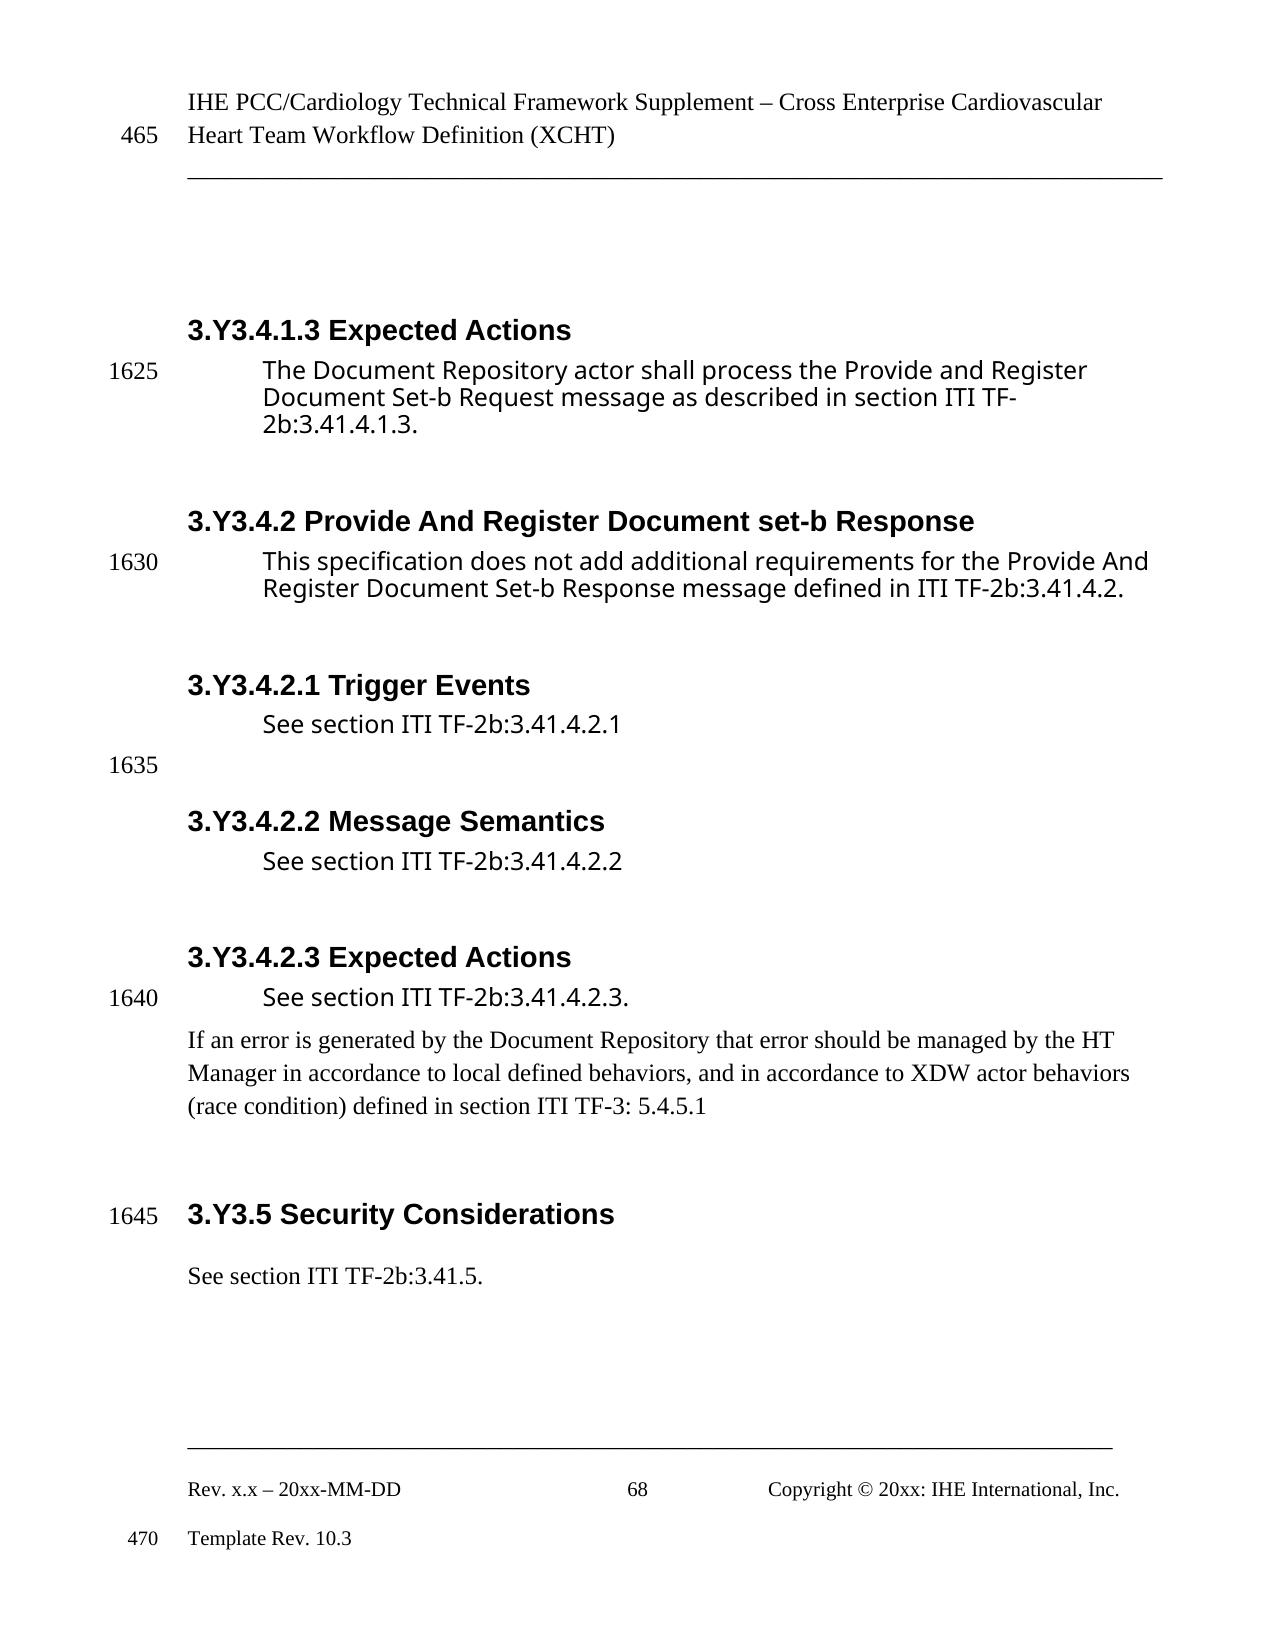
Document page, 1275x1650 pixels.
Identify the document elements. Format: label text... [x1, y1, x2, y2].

text The Document Repository actor shall process the Provide and Register Document Set-b Request message as described in section ITI TF-2b:3.41.4.1.3. [262, 358, 1162, 439]
text See section ITI TF-2b:3.41.4.2.1 [262, 712, 1162, 739]
subtitle 3.Y3.4.2 Provide And Register Document set-b Response [187, 504, 1162, 537]
subtitle 3.Y3.5 Security Considerations [187, 1197, 1162, 1231]
subtitle 3.Y3.4.2.3 Expected Actions [187, 940, 1162, 974]
text If an error is generated by the Document Repository that error should be managed by the HT Manager in accordance to local defined behaviors, and in accordance to XDW actor behaviors (race condition) defined in section ITI TF-3: 5.4.5.1 [187, 1025, 1162, 1119]
text See section ITI TF-2b:3.41.4.2.3. [262, 985, 1162, 1012]
subtitle 3.Y3.4.2.2 Message Semantics [187, 804, 1162, 837]
subtitle See section ITI TF-2b:3.41.5. [187, 1261, 1162, 1289]
text This specification does not add additional requirements for the Provide And Register Document Set-b Response message defined in ITI TF-2b:3.41.4.2. [262, 549, 1162, 603]
text See section ITI TF-2b:3.41.4.2.2 [262, 849, 1162, 876]
subtitle 3.Y3.4.2.1 Trigger Events [187, 667, 1162, 701]
subtitle 3.Y3.4.1.3 Expected Actions [187, 313, 1162, 347]
